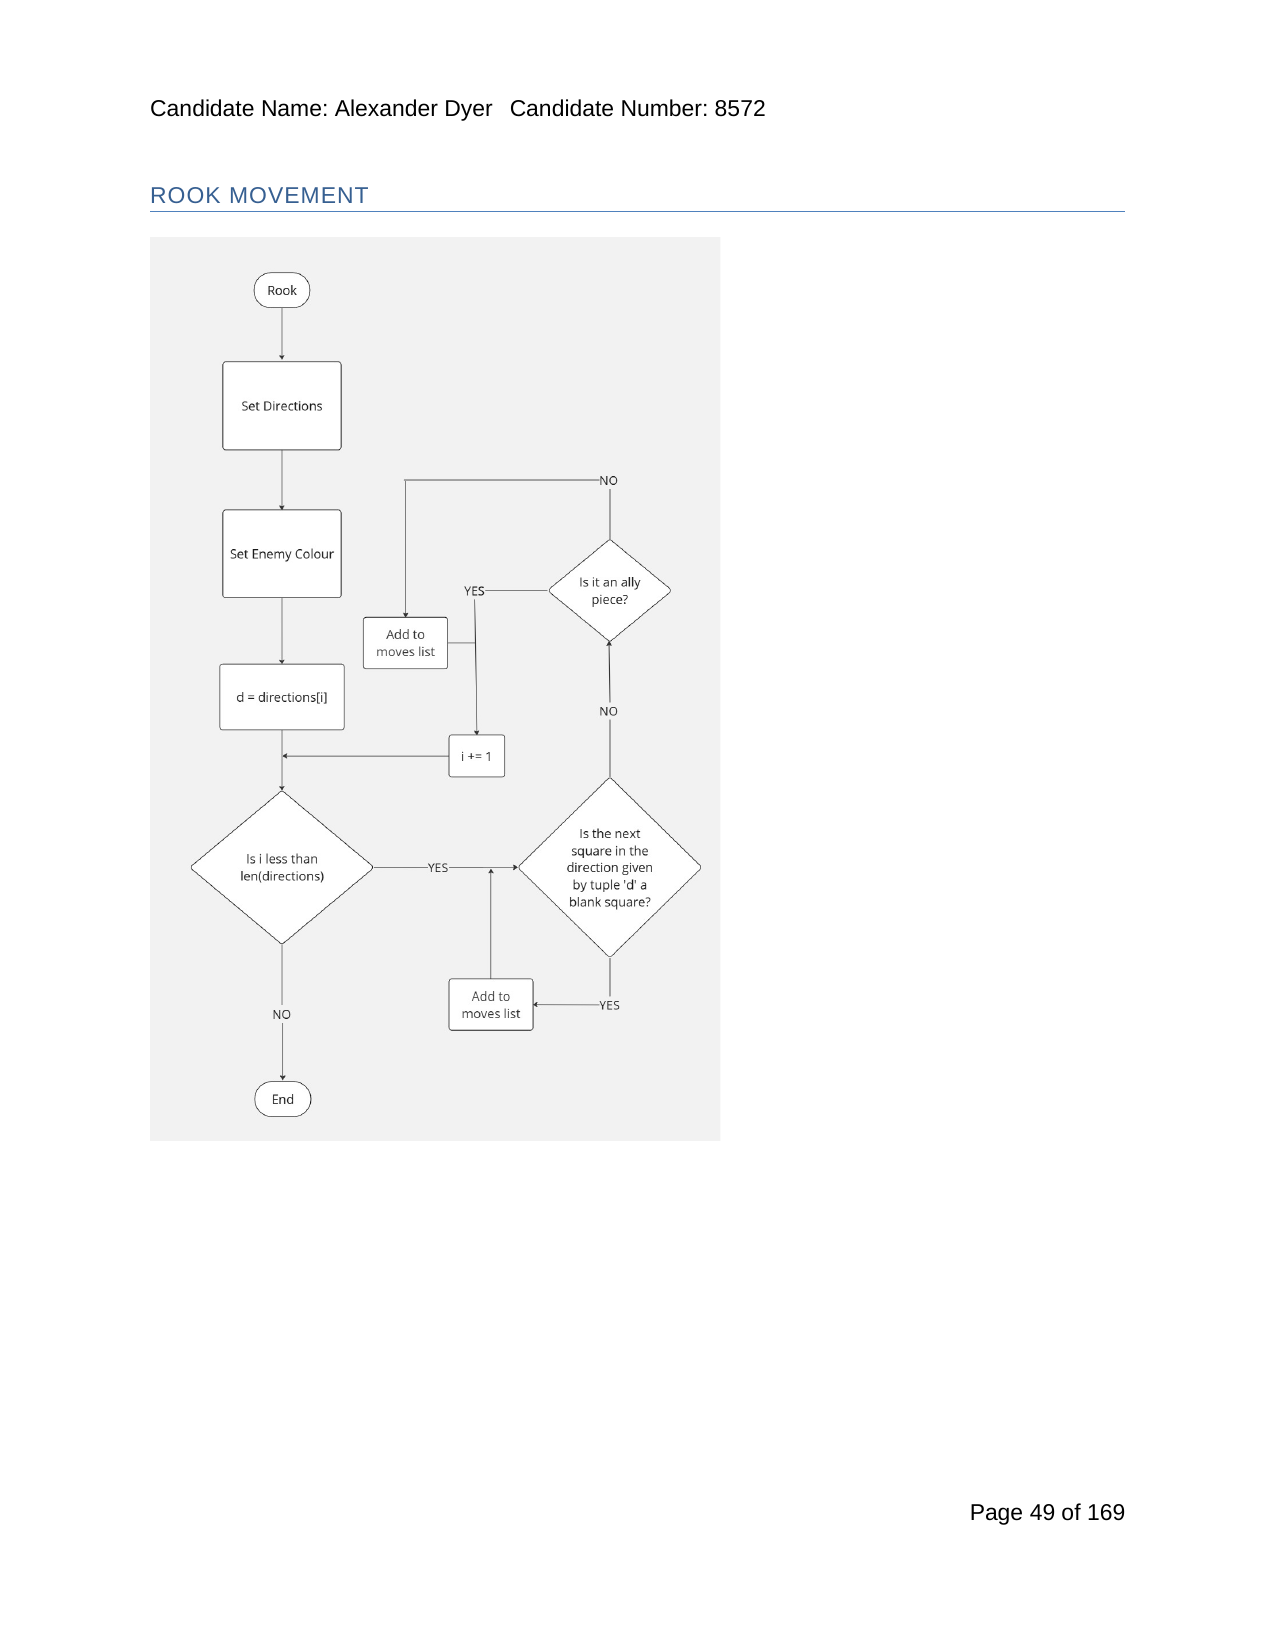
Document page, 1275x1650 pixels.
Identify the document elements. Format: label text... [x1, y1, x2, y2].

subtitle Rook Movement [150, 182, 1125, 211]
picture [150, 237, 721, 1141]
